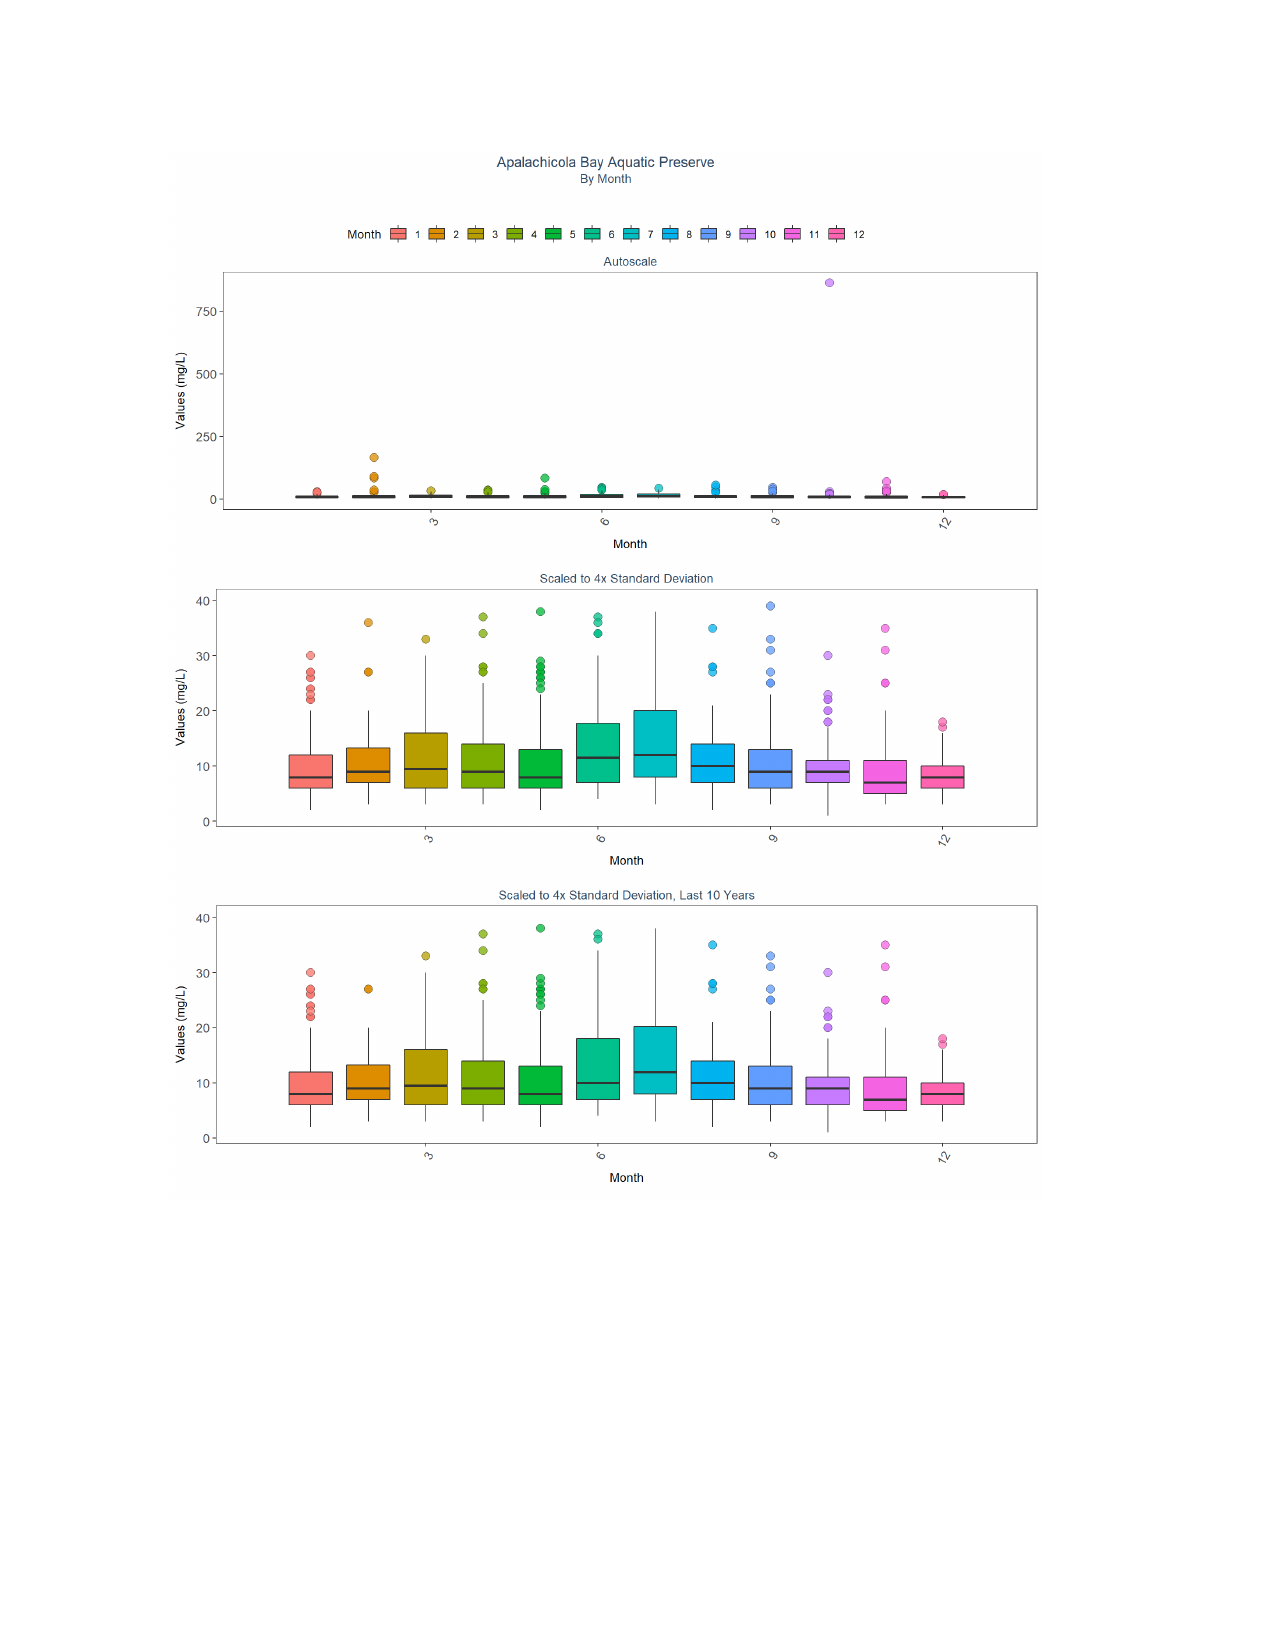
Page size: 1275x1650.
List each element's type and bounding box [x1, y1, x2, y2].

picture [168, 150, 1044, 1200]
